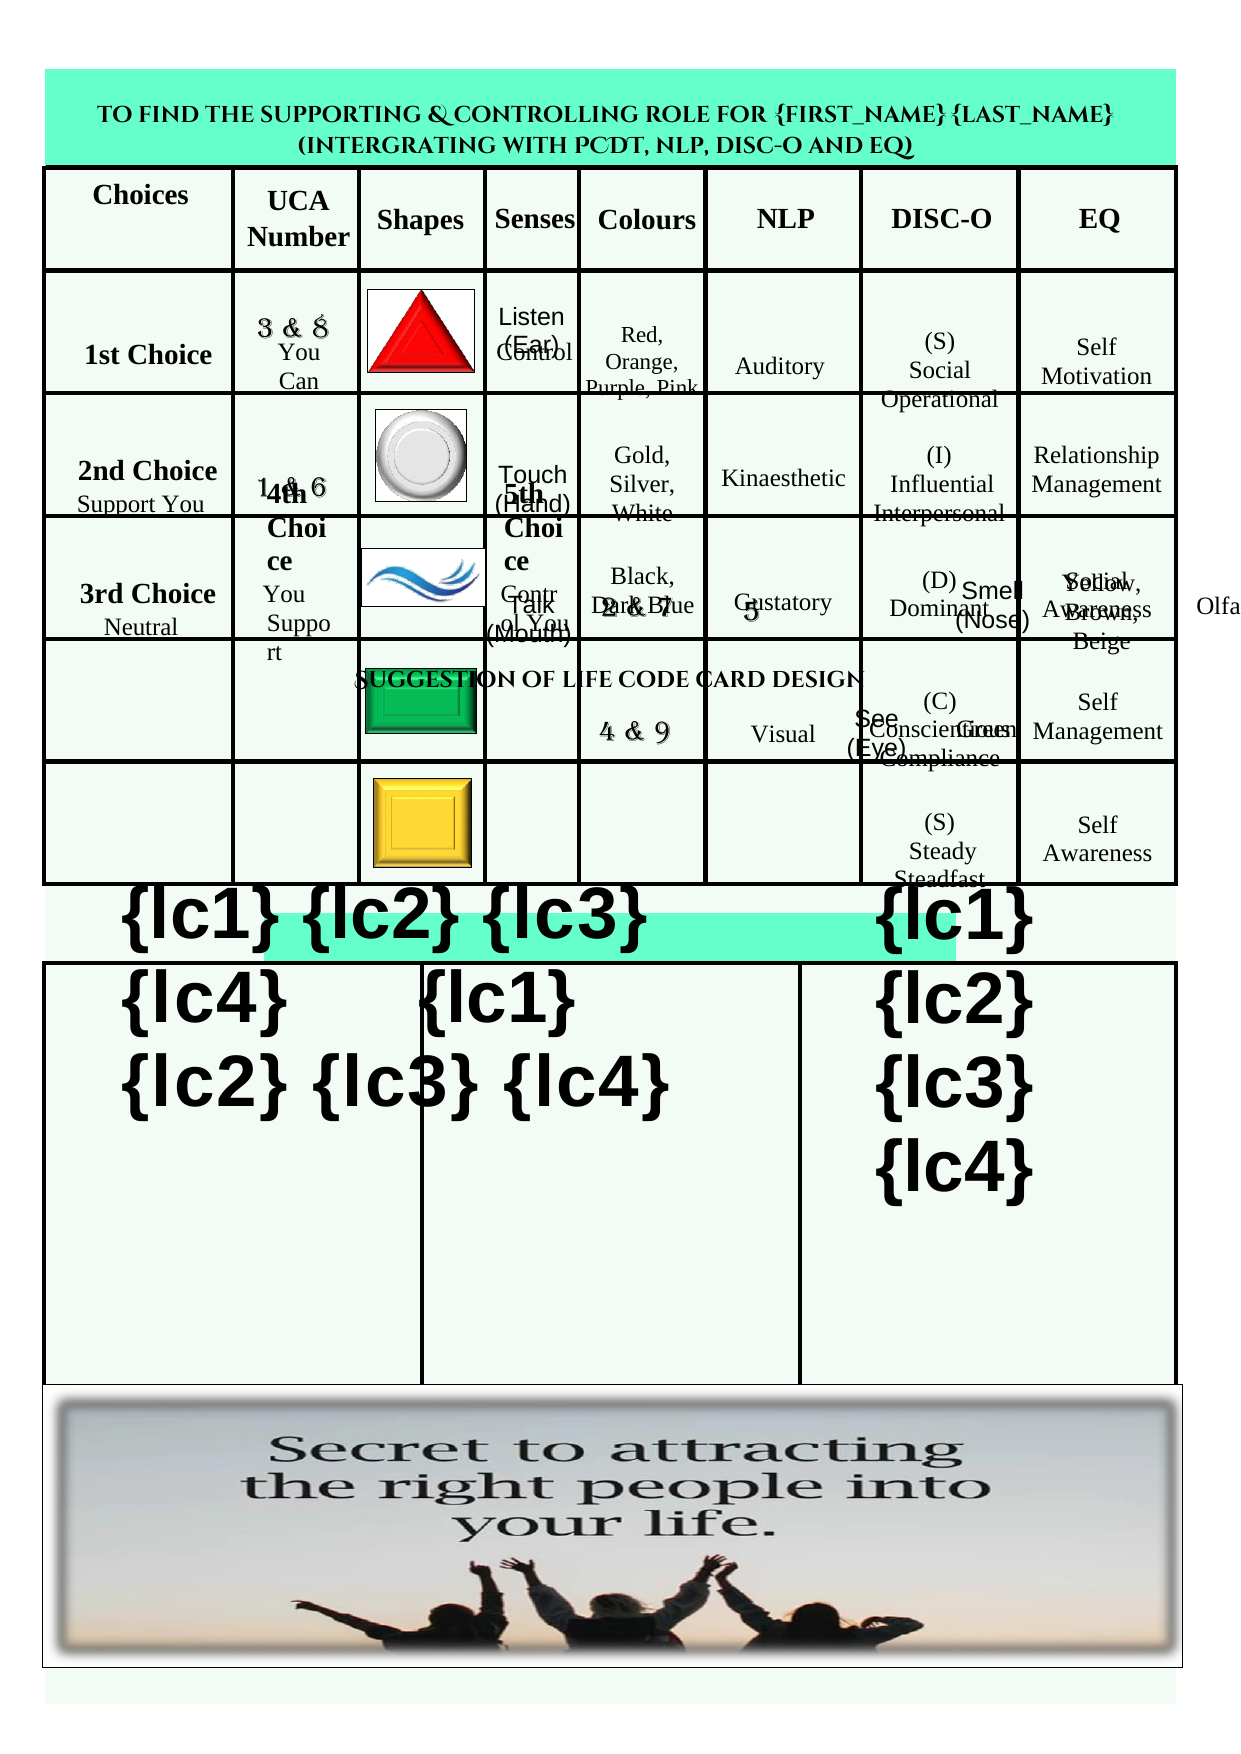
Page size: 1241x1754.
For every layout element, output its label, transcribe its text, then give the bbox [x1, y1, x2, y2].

picture [368, 290, 474, 372]
picture [374, 779, 471, 867]
text Senses [494, 157, 576, 235]
text You Can Control [495, 337, 574, 366]
text Suggestion of life code card design [44, 666, 1176, 696]
text Support You [77, 489, 218, 517]
subtitle 2nd Choice [78, 453, 218, 486]
picture [376, 410, 466, 501]
subtitle DISC-O EQ [891, 157, 1176, 235]
text {lc1} {lc2} {lc3} {lc4} [875, 871, 1176, 1207]
subtitle 4th Choice [267, 476, 335, 577]
text You Support [262, 579, 335, 666]
subtitle 3rd Choice [79, 576, 218, 609]
text Neutral [81, 612, 218, 640]
picture [43, 1385, 1182, 1667]
text NLP [757, 157, 815, 235]
text You Can Control [262, 337, 335, 395]
text UCA [247, 138, 350, 216]
subtitle 5th Choice [503, 476, 569, 577]
text Choices [44, 133, 189, 211]
picture [362, 549, 485, 606]
picture [366, 696, 476, 733]
subtitle Number [247, 219, 350, 253]
subtitle {lc1} {lc2} {lc3} {lc4} {lc1} {lc2} {lc3} {lc4} [121, 870, 729, 1122]
text Control You [500, 579, 569, 637]
text 1st Choice [69, 337, 227, 371]
